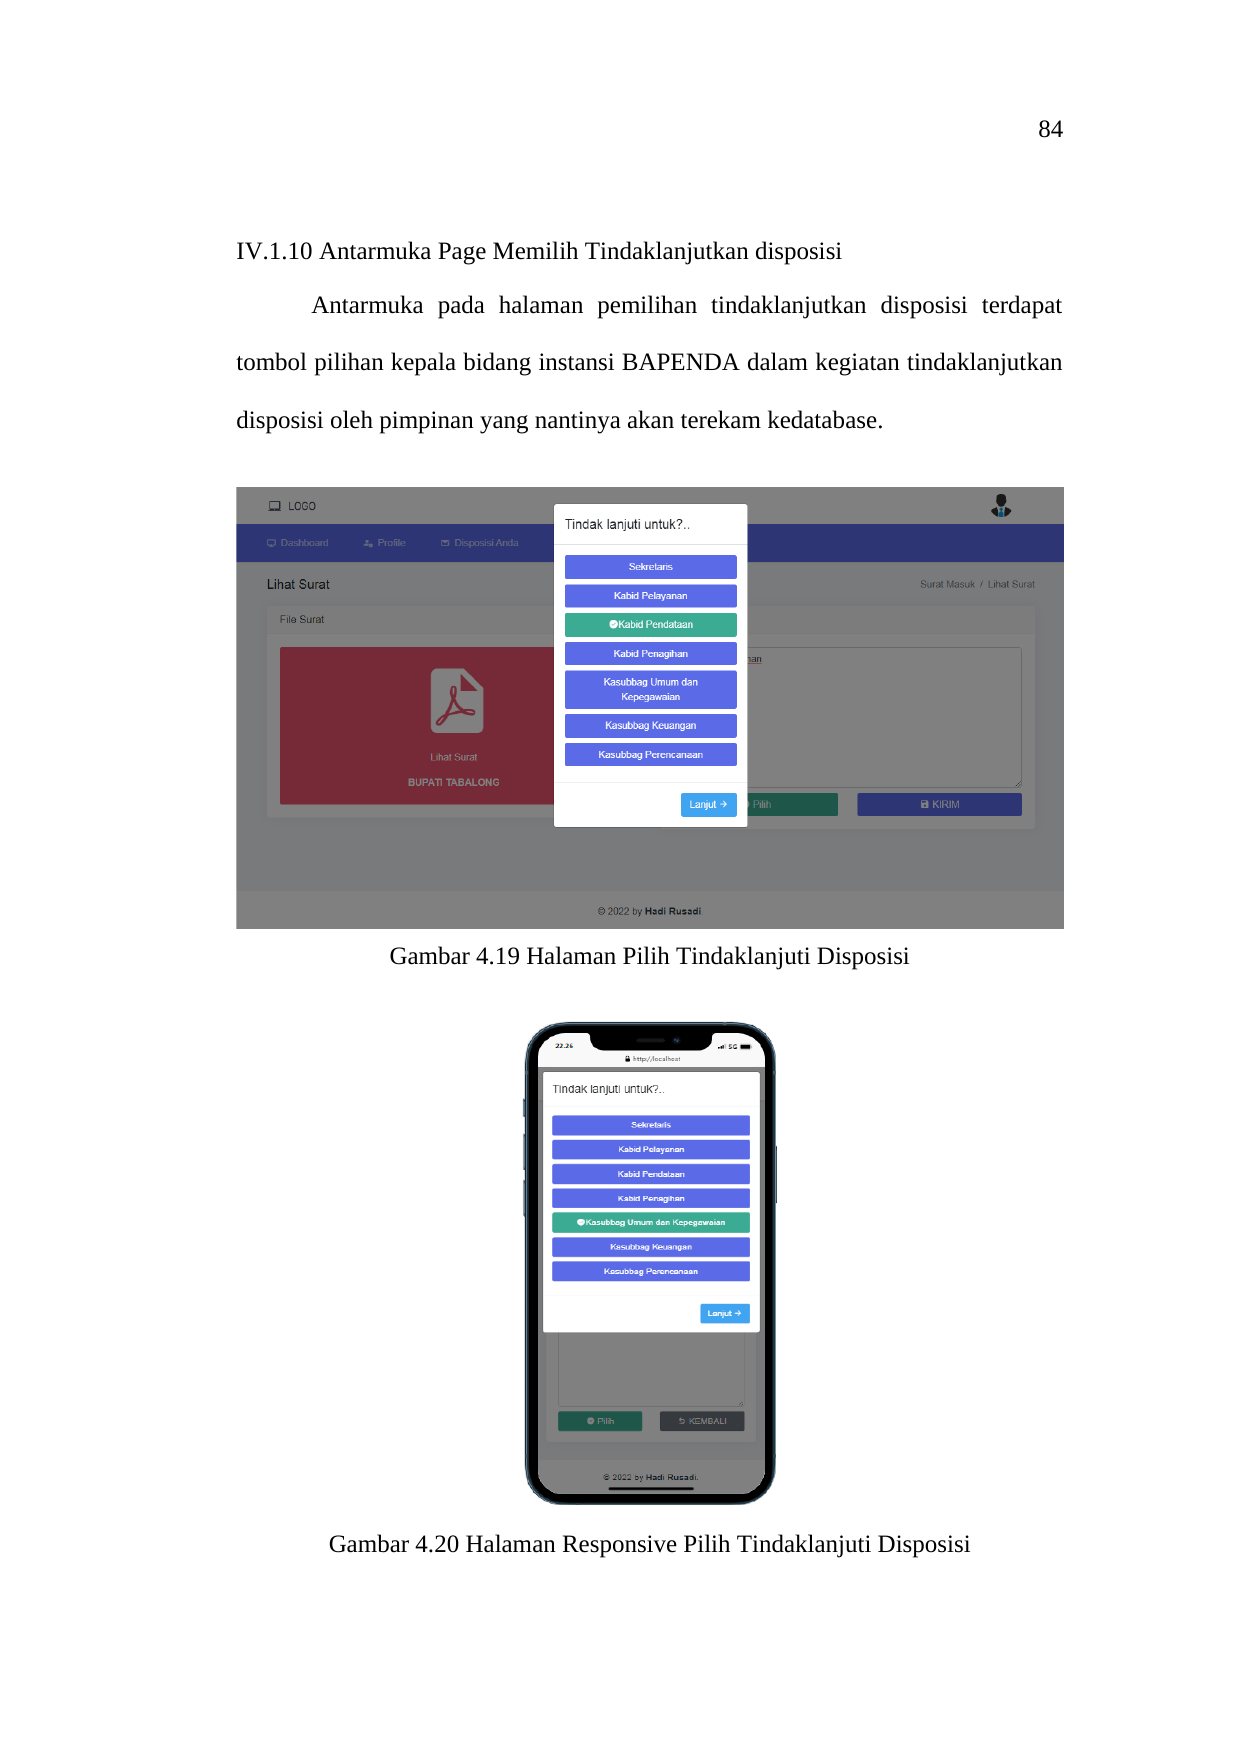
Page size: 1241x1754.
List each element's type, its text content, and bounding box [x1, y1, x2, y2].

picture [236, 487, 1064, 929]
text Gambar 4.20 Halaman Responsive Pilih Tindaklanjuti Disposisi [236, 1529, 1063, 1558]
text Antarmuka pada halaman pemilihan tindaklanjutkan disposisi terdapat tombol pilihan kepala bidang instansi BAPENDA dalam kegiatan tindaklanjutkan disposisi oleh pimpinan yang nantinya akan terekam kedatabase. [236, 290, 1063, 434]
picture [522, 1021, 777, 1505]
text Gambar 4.19 Halaman Pilih Tindaklanjuti Disposisi [236, 941, 1063, 970]
subtitle Antarmuka Page Memilih Tindaklanjutkan disposisi [236, 236, 1063, 265]
